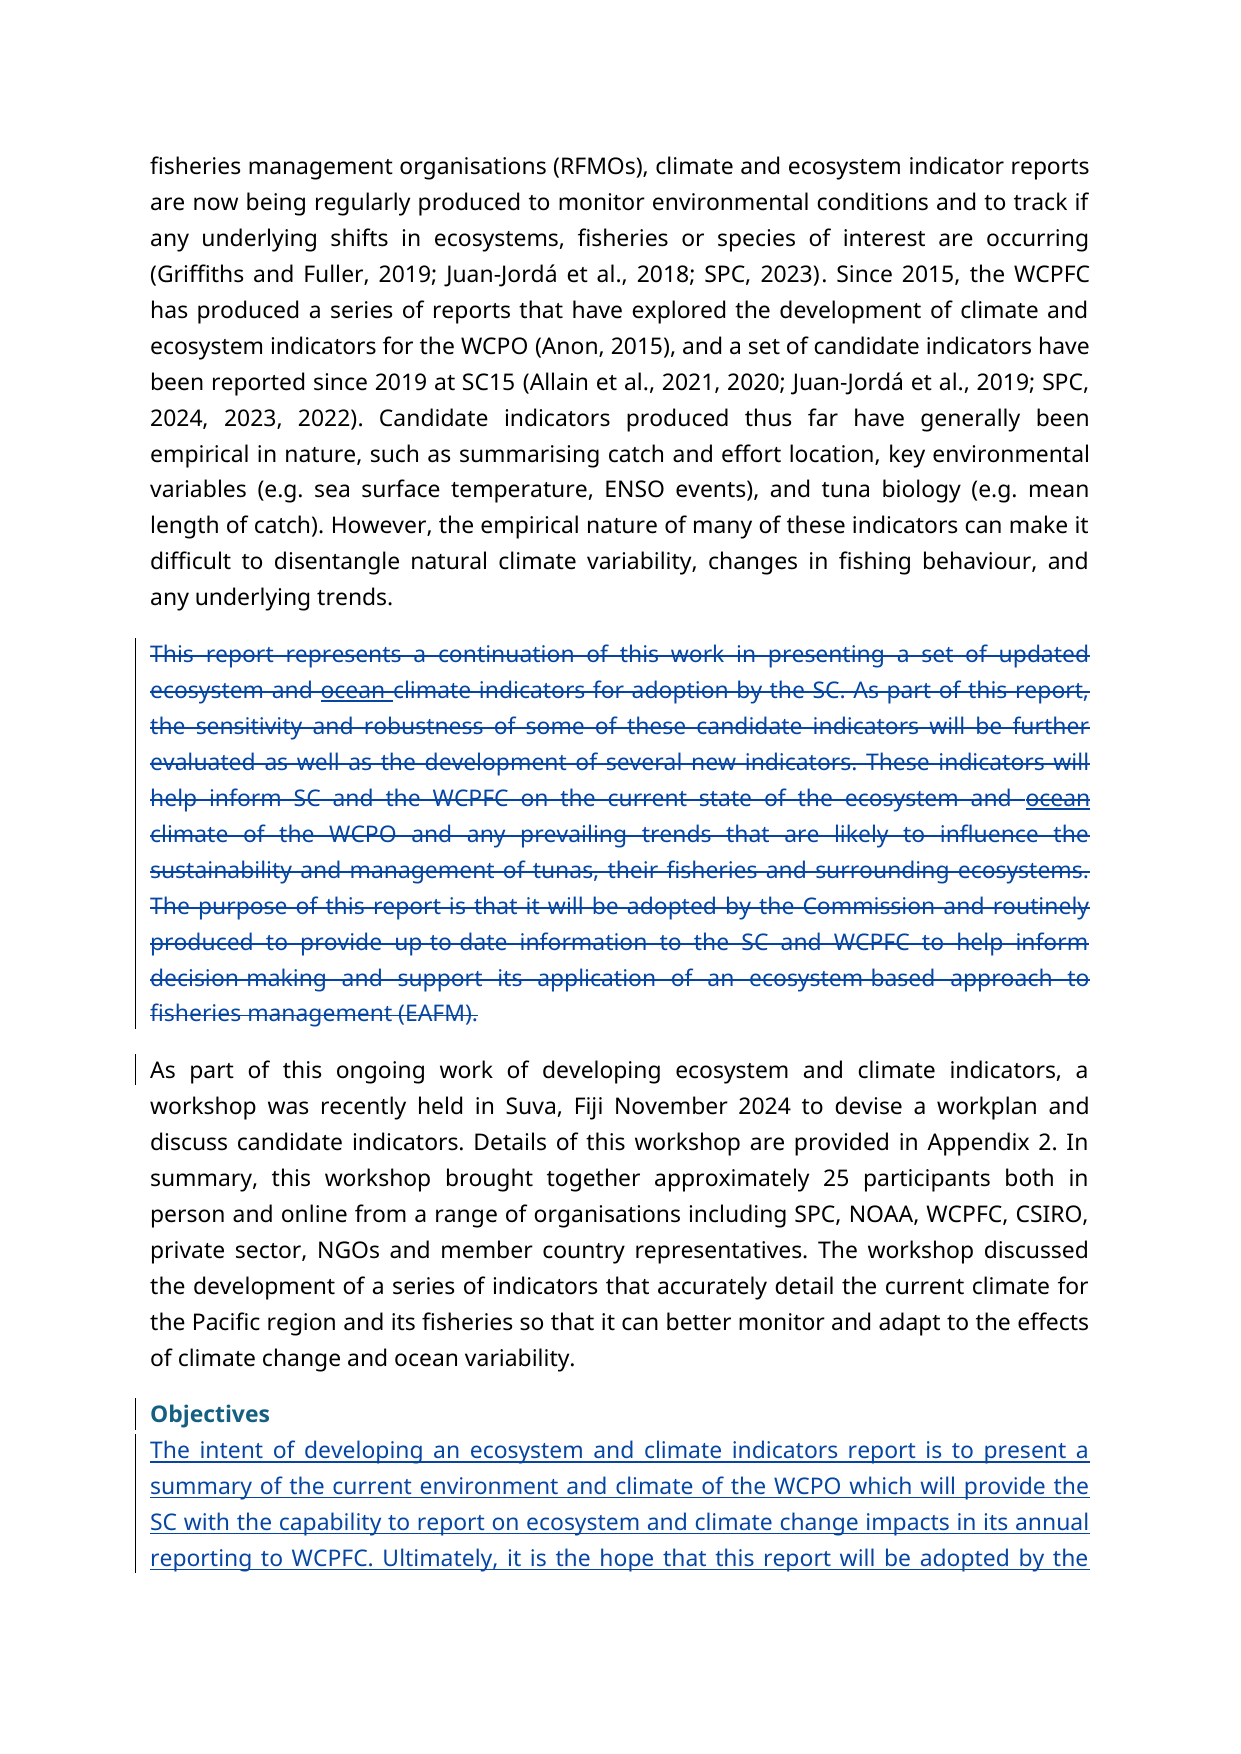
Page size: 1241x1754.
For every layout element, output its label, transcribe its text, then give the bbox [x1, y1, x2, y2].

text As part of this ongoing work of developing ecosystem and climate indicators, a workshop was recently held in Suva, Fiji November 2024 to devise a workplan and discuss candidate indicators. Details of this workshop are provided in Appendix 2. In summary, this workshop brought together approximately 25 participants both in person and online from a range of organisations including SPC, NOAA, WCPFC, CSIRO, private sector, NGOs and member country representatives. The workshop discussed the development of a series of indicators that accurately detail the current climate for the Pacific region and its fisheries so that it can better monitor and adapt to the effects of climate change and ocean variability. [150, 1054, 1090, 1373]
subtitle Objectives [150, 1398, 1090, 1430]
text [150, 150, 1090, 612]
